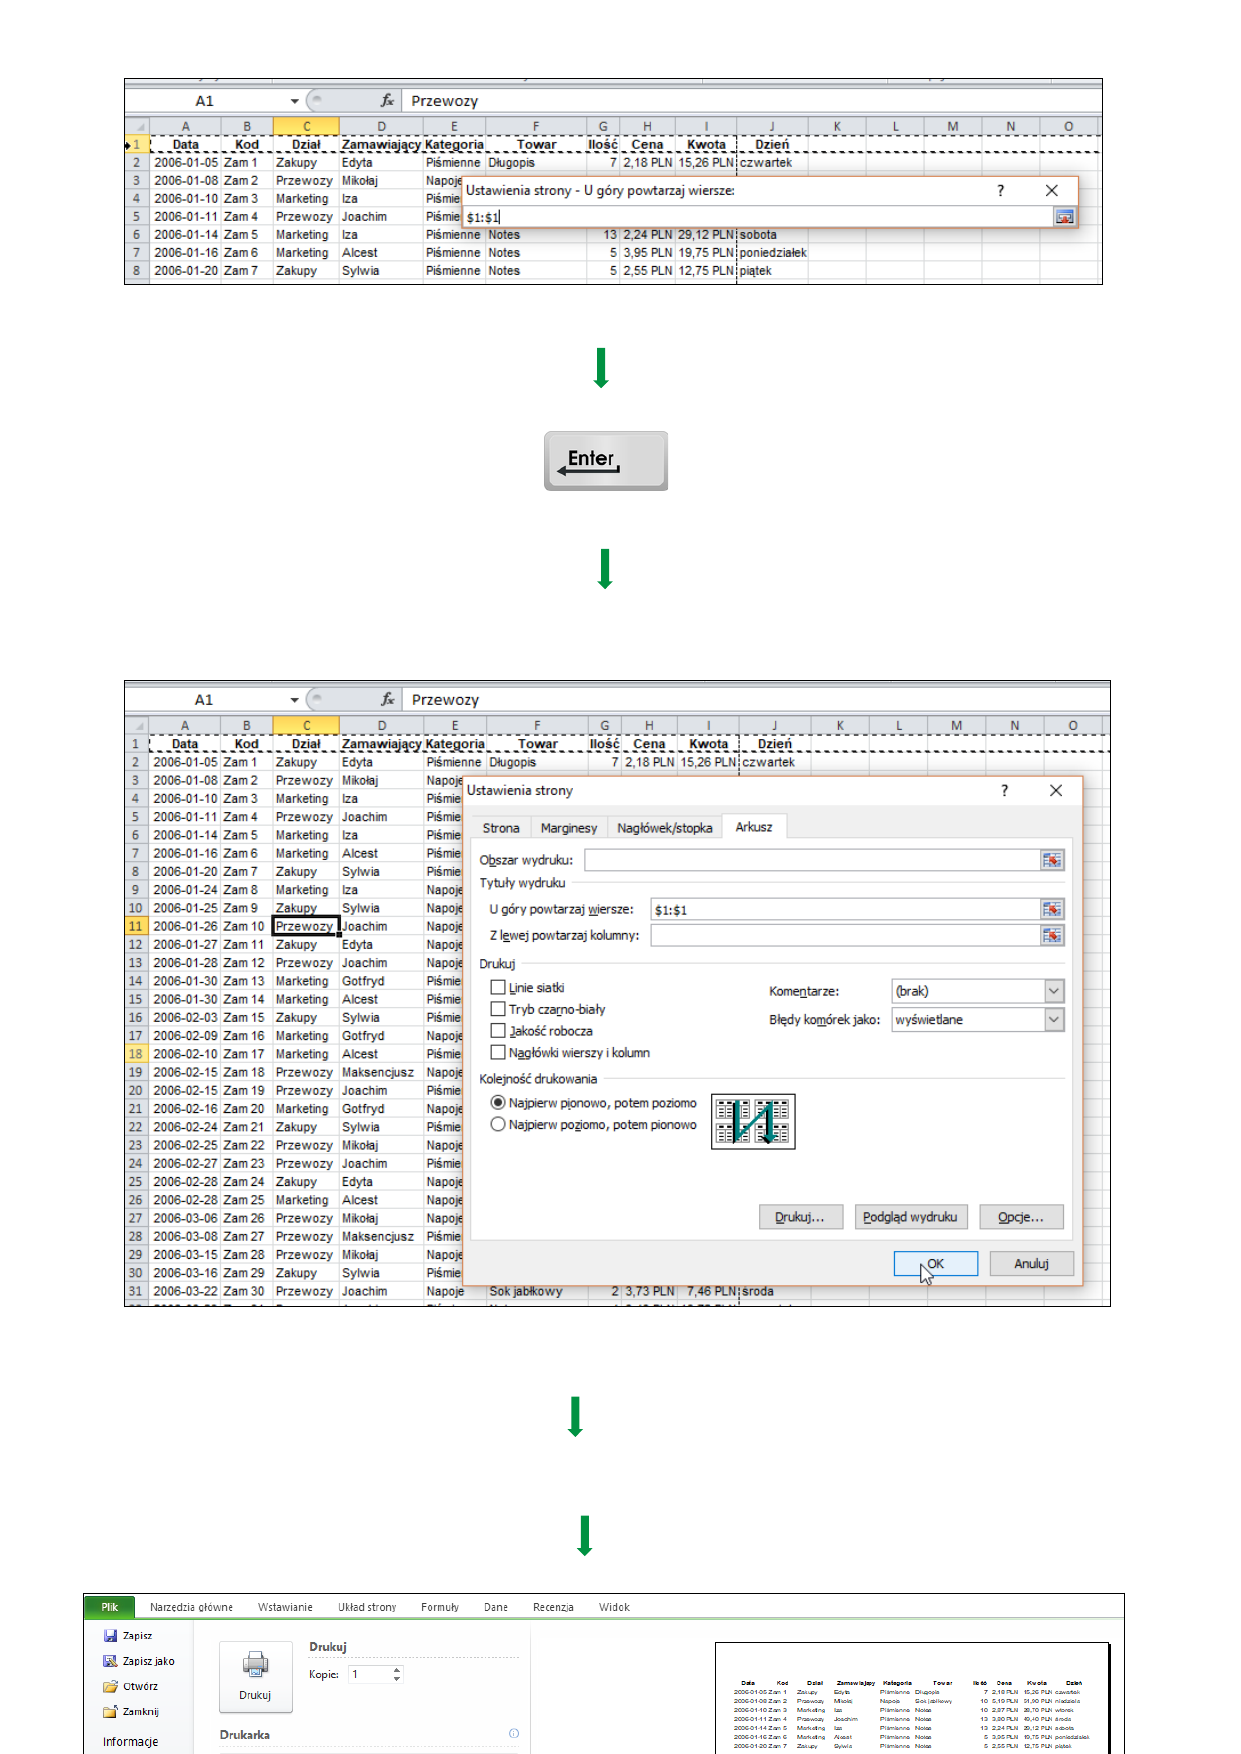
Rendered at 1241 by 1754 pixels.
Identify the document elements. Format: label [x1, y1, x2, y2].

picture [125, 79, 1102, 284]
picture [84, 1594, 1124, 1754]
picture [125, 681, 1110, 1306]
picture [544, 431, 669, 491]
